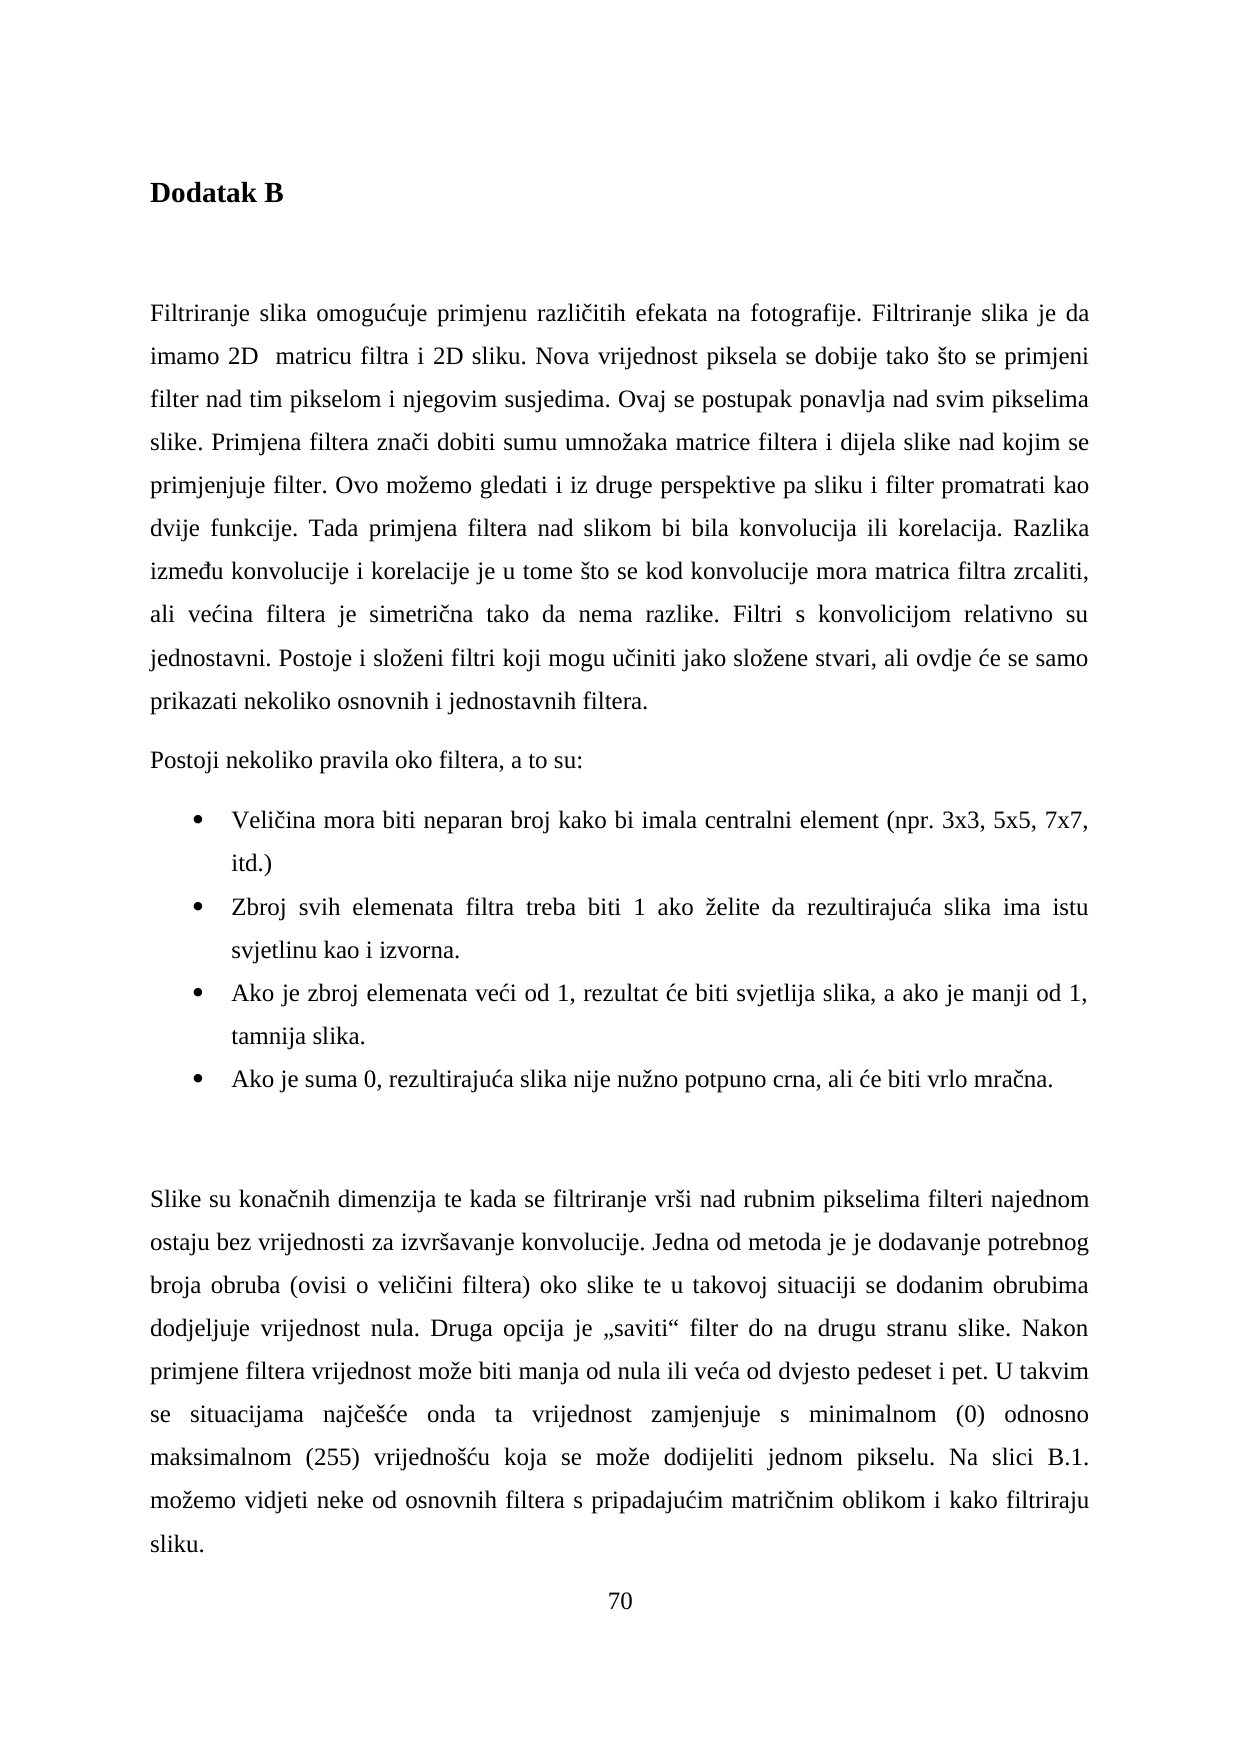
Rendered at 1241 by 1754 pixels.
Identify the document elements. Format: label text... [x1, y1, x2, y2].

text Postoji nekoliko pravila oko filtera, a to su: [150, 746, 1090, 774]
subtitle Dodatak B [150, 175, 1090, 208]
list Zbroj svih elemenata filtra treba biti 1 ako želite da rezultirajuća slika ima istu svjetlinu kao i izvorna. [194, 892, 1090, 963]
list Ako je suma 0, rezultirajuća slika nije nužno potpuno crna, ali će biti vrlo mračna. [194, 1064, 1090, 1093]
text Slike su konačnih dimenzija te kada se filtriranje vrši nad rubnim pikselima filteri najednom ostaju bez vrijednosti za izvršavanje konvolucije. Jedna od metoda je je dodavanje potrebnog broja obruba (ovisi o veličini filtera) oko slike te u takovoj situaciji se dodanim obrubima dodjeljuje vrijednost nula. Druga opcija je „saviti“ filter do na drugu stranu slike. Nakon primjene filtera vrijednost može biti manja od nula ili veća od dvjesto pedeset i pet. U takvim se situacijama najčešće onda ta vrijednost zamjenjuje s minimalnom (0) odnosno maksimalnom (255) vrijednošću koja se može dodijeliti jednom pikselu. Na slici B.1. možemo vidjeti neke od osnovnih filtera s pripadajućim matričnim oblikom i kako filtriraju sliku. [150, 1184, 1090, 1557]
list Ako je zbroj elemenata veći od 1, rezultat će biti svjetlija slika, a ako je manji od 1, tamnija slika. [194, 978, 1090, 1050]
list Veličina mora biti neparan broj kako bi imala centralni element (npr. 3x3, 5x5, 7x7, itd.) [194, 805, 1090, 877]
text Filtriranje slika omogućuje primjenu različitih efekata na fotografije. Filtriranje slika je da imamo 2D matricu filtra i 2D sliku. Nova vrijednost piksela se dobije tako što se primjeni filter nad tim pikselom i njegovim susjedima. Ovaj se postupak ponavlja nad svim pikselima slike. Primjena filtera znači dobiti sumu umnožaka matrice filtera i dijela slike nad kojim se primjenjuje filter. Ovo možemo gledati i iz druge perspektive pa sliku i filter promatrati kao dvije funkcije. Tada primjena filtera nad slikom bi bila konvolucija ili korelacija. Razlika između konvolucije i korelacije je u tome što se kod konvolucije mora matrica filtra zrcaliti, ali većina filtera je simetrična tako da nema razlike. Filtri s konvolicijom relativno su jednostavni. Postoje i složeni filtri koji mogu učiniti jako složene stvari, ali ovdje će se samo prikazati nekoliko osnovnih i jednostavnih filtera. [150, 298, 1090, 714]
